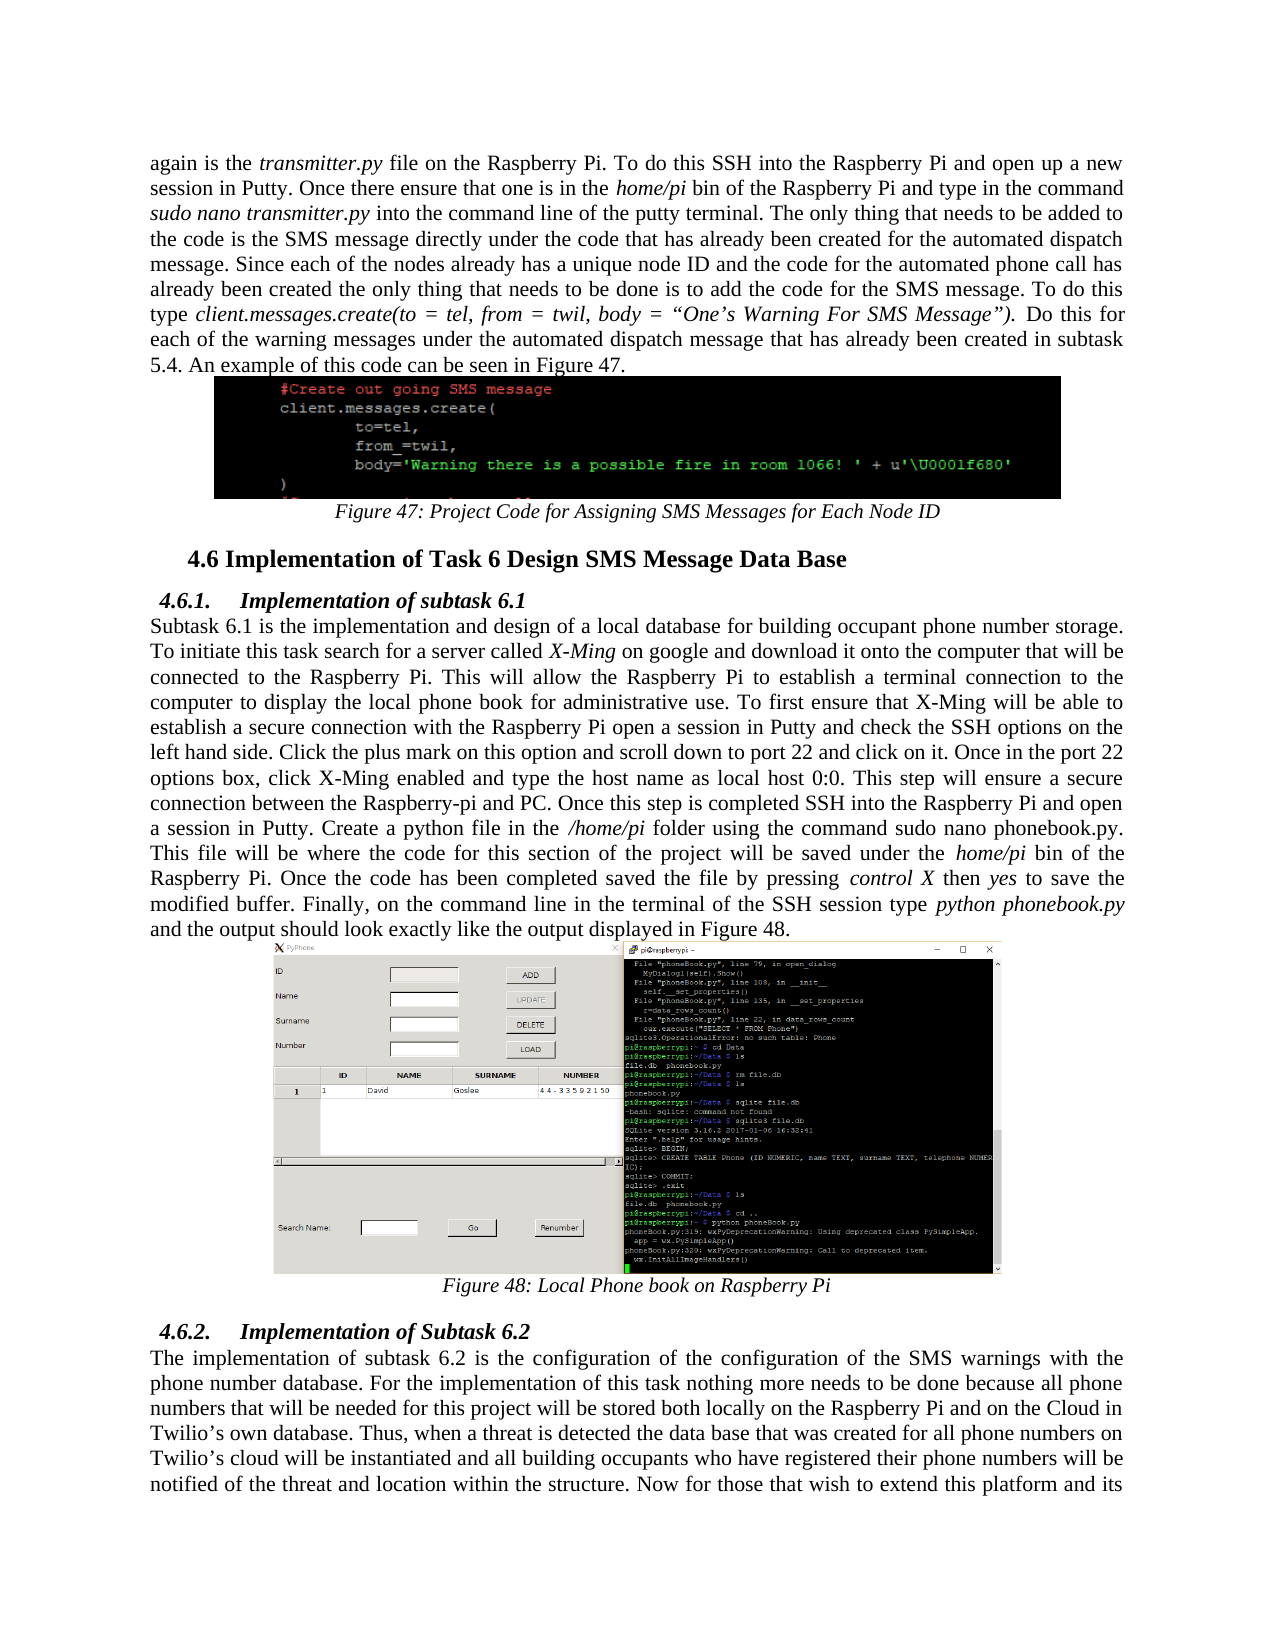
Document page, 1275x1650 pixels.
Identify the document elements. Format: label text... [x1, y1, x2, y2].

picture [214, 376, 1061, 499]
text Subtask 6.1 is the implementation and design of a local database for building occupant phone number storage. To initiate this task search for a server called X-Ming on google and download it onto the computer that will be connected to the Raspberry Pi. This will allow the Raspberry Pi to establish a terminal connection to the computer to display the local phone book for administrative use. To first ensure that X-Ming will be able to establish a secure connection with the Raspberry Pi open a session in Putty and check the SSH options on the left hand side. Click the plus mark on this option and scroll down to port 22 and click on it. Once in the port 22 options box, click X-Ming enabled and type the host name as local host 0:0. This step will ensure a secure connection between the Raspberry-pi and PC. Once this step is completed SSH into the Raspberry Pi and open a session in Putty. Create a python file in the /home/pi folder using the command sudo nano phonebook.py. This file will be where the code for this section of the project will be saved under the home/pi bin of the Raspberry Pi. Once the code has been completed saved the file by pressing control X then yes to save the modified buffer. Finally, on the command line in the terminal of the SSH session type python phonebook.py and the output should look exactly like the output displayed in Figure 48. [150, 613, 1125, 941]
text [150, 1344, 1125, 1496]
text Figure 48: Local Phone book on Raspberry Pi [150, 1273, 1125, 1297]
list Implementation of Subtask 6.2 [159, 1318, 1125, 1344]
text Figure 47: Project Code for Assigning SMS Messages for Each Node ID [150, 499, 1125, 523]
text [150, 150, 1125, 377]
picture [273, 941, 1002, 1274]
list Implementation of subtask 6.1 [159, 587, 1125, 613]
subtitle Implementation of Task 6 Design SMS Message Data Base [187, 544, 1125, 573]
